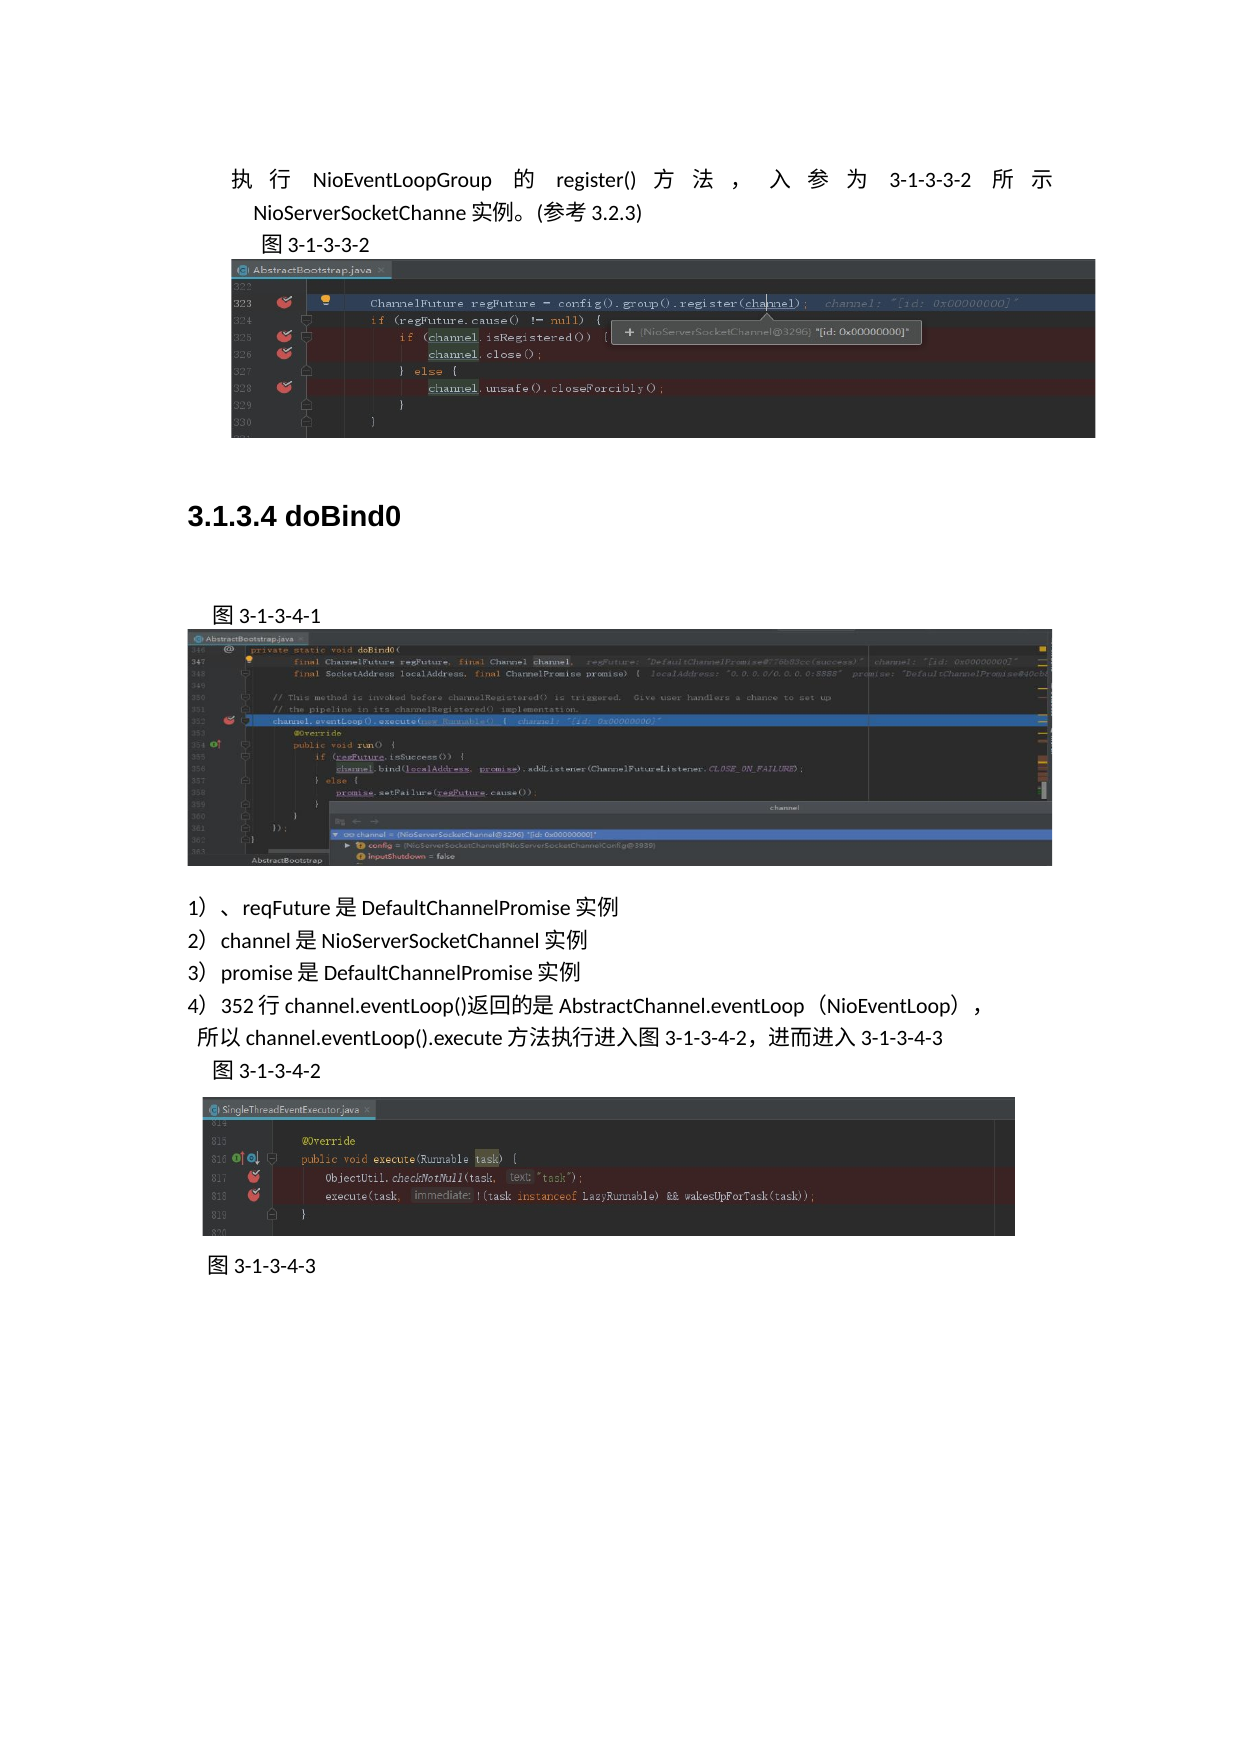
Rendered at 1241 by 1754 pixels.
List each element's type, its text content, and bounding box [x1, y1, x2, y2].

text 图3-1-3-4-1 [187, 597, 1053, 629]
list 图3-1-3-3-2 [187, 227, 1053, 259]
picture [187, 629, 1053, 866]
list 所以channel.eventLoop().execute方法执行进入图3-1-3-4-2，进而进入3-1-3-4-3 [187, 1020, 1053, 1052]
list 352行channel.eventLoop()返回的是AbstractChannel.eventLoop（NioEventLoop）， [187, 987, 1053, 1020]
list 、reqFuture是DefaultChannelPromise实例 [187, 890, 1053, 922]
list 执行NioEventLoopGroup的register()方法，入参为3-1-3-3-2所示NioServerSocketChanne实例。(参考3.2.3) [231, 162, 1053, 227]
list 图3-1-3-4-3 [187, 1247, 1053, 1280]
picture [231, 259, 1096, 438]
picture [202, 1097, 1015, 1236]
list 图3-1-3-4-2 [187, 1052, 1053, 1085]
list channel是NioServerSocketChannel实例 [187, 922, 1053, 955]
list promise是DefaultChannelPromise实例 [187, 955, 1053, 987]
subtitle 3.1.3.4 doBind0 [187, 484, 1053, 549]
